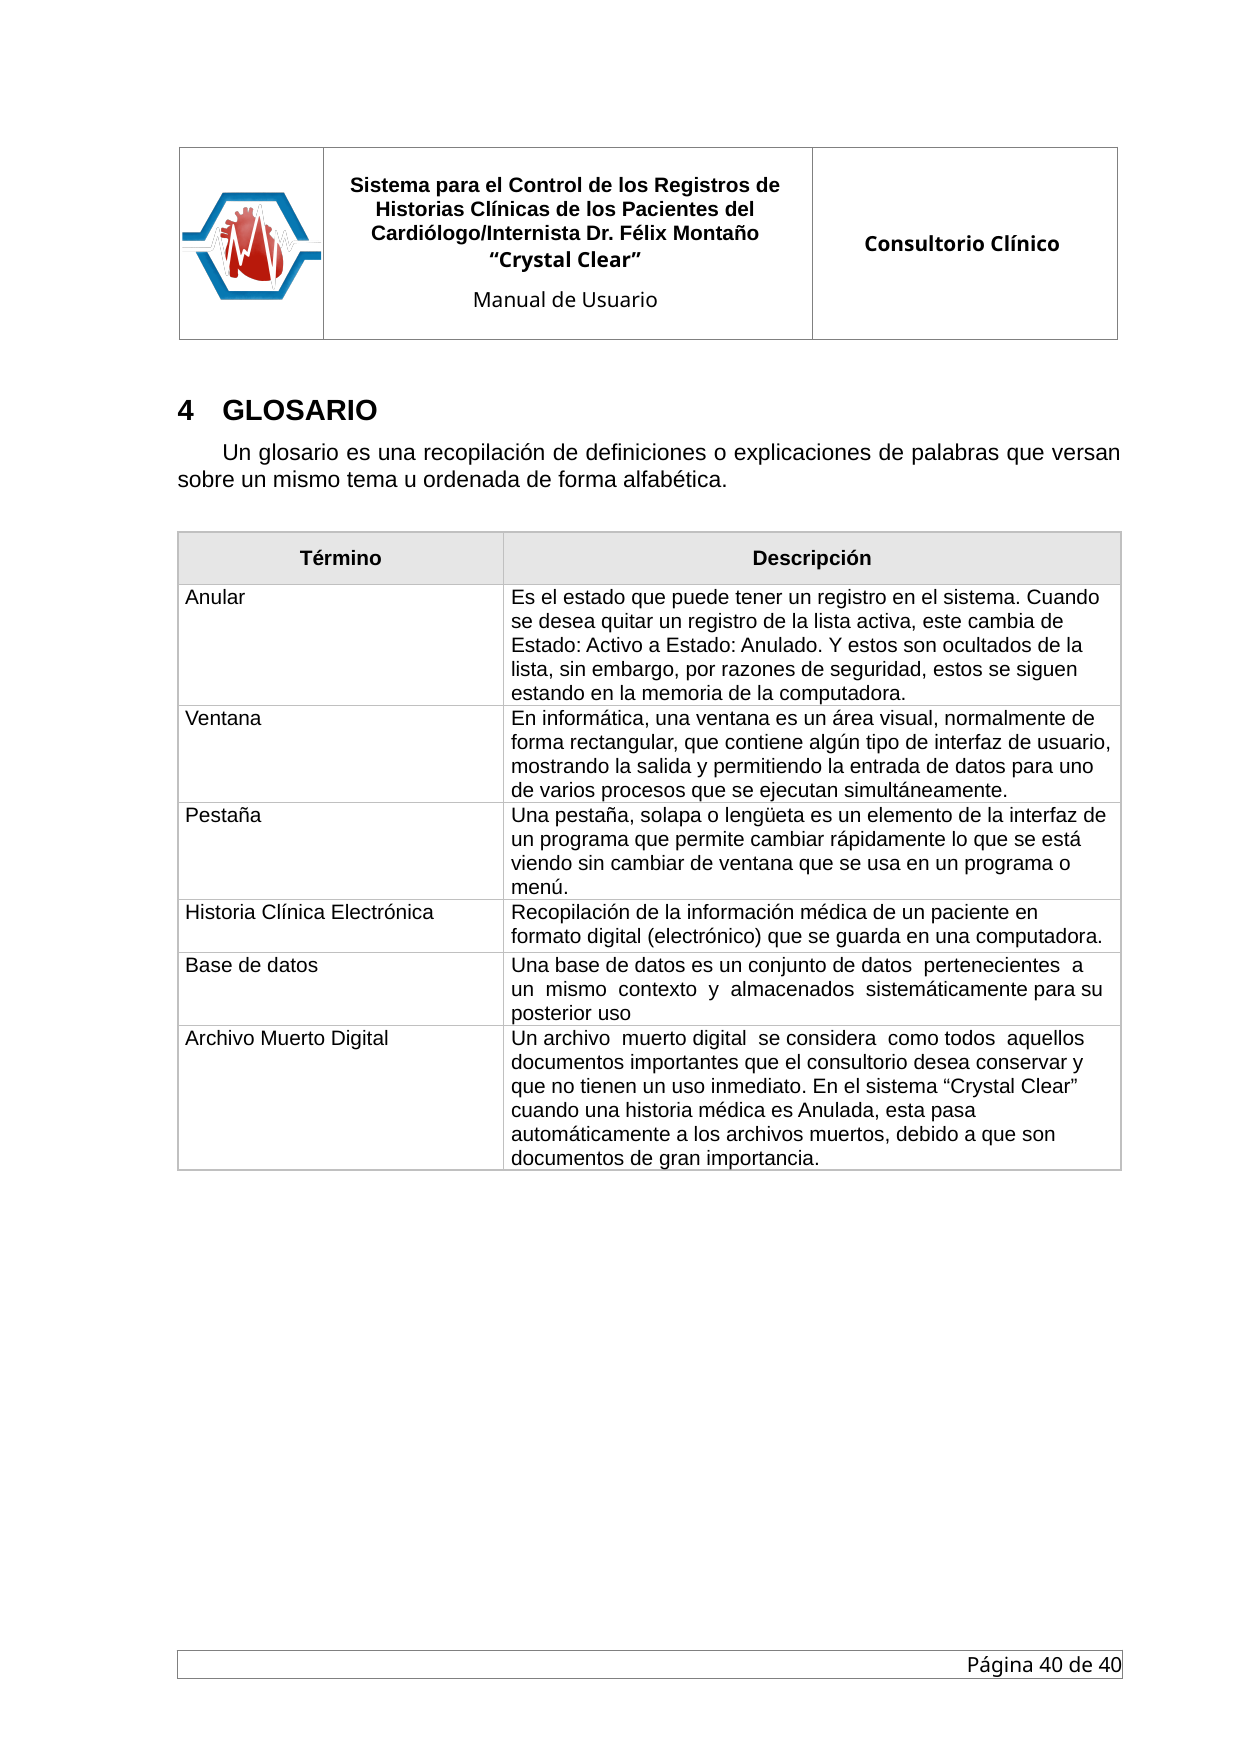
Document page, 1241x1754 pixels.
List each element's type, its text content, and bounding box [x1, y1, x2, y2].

text Un glosario es una recopilación de definiciones o explicaciones de palabras que versan sobre un mismo tema u ordenada de forma alfabética.​ [177, 439, 1122, 492]
table_cell Anular [179, 585, 503, 705]
table_cell Una base de datos es un conjunto de datos pertenecientes a un mismo contexto y almacenados sistemáticamente para su posterior uso [504, 953, 1120, 1024]
table_cell Archivo Muerto Digital [179, 1026, 503, 1169]
table_cell Un archivo muerto digital se considera como todos aquellos documentos importantes que el consultorio desea conservar y que no tienen un uso inmediato. En el sistema “Crystal Clear” cuando una historia médica es Anulada, esta pasa automáticamente a los archivos muertos, debido a que son documentos de gran importancia. [504, 1026, 1120, 1169]
picture [182, 173, 322, 313]
table_cell En informática, una ventana es un área visual, normalmente de forma rectangular, que contiene algún tipo de interfaz de usuario, mostrando la salida y permitiendo la entrada de datos para uno de varios procesos que se ejecutan simultáneamente. [504, 706, 1120, 802]
table_cell Historia Clínica Electrónica [179, 900, 503, 952]
subtitle GLOSARIO [177, 393, 1122, 427]
table_cell Una pestaña, solapa o lengüeta es un elemento de la interfaz de un programa que permite cambiar rápidamente lo que se está viendo sin cambiar de ventana que se usa en un programa o menú. [504, 803, 1120, 898]
table_header Término [179, 533, 503, 584]
table_cell Es el estado que puede tener un registro en el sistema. Cuando se desea quitar un registro de la lista activa, este cambia de Estado: Activo a Estado: Anulado. Y estos son ocultados de la lista, sin embargo, por razones de seguridad, estos se siguen estando en la memoria de la computadora. [504, 585, 1120, 705]
table_cell Pestaña [179, 803, 503, 898]
table_cell Ventana [179, 706, 503, 802]
table_cell Recopilación de la información médica de un paciente en formato digital (electrónico) que se guarda en una computadora. [504, 900, 1120, 952]
table_cell Base de datos [179, 953, 503, 1024]
table_header Descripción [504, 533, 1120, 584]
